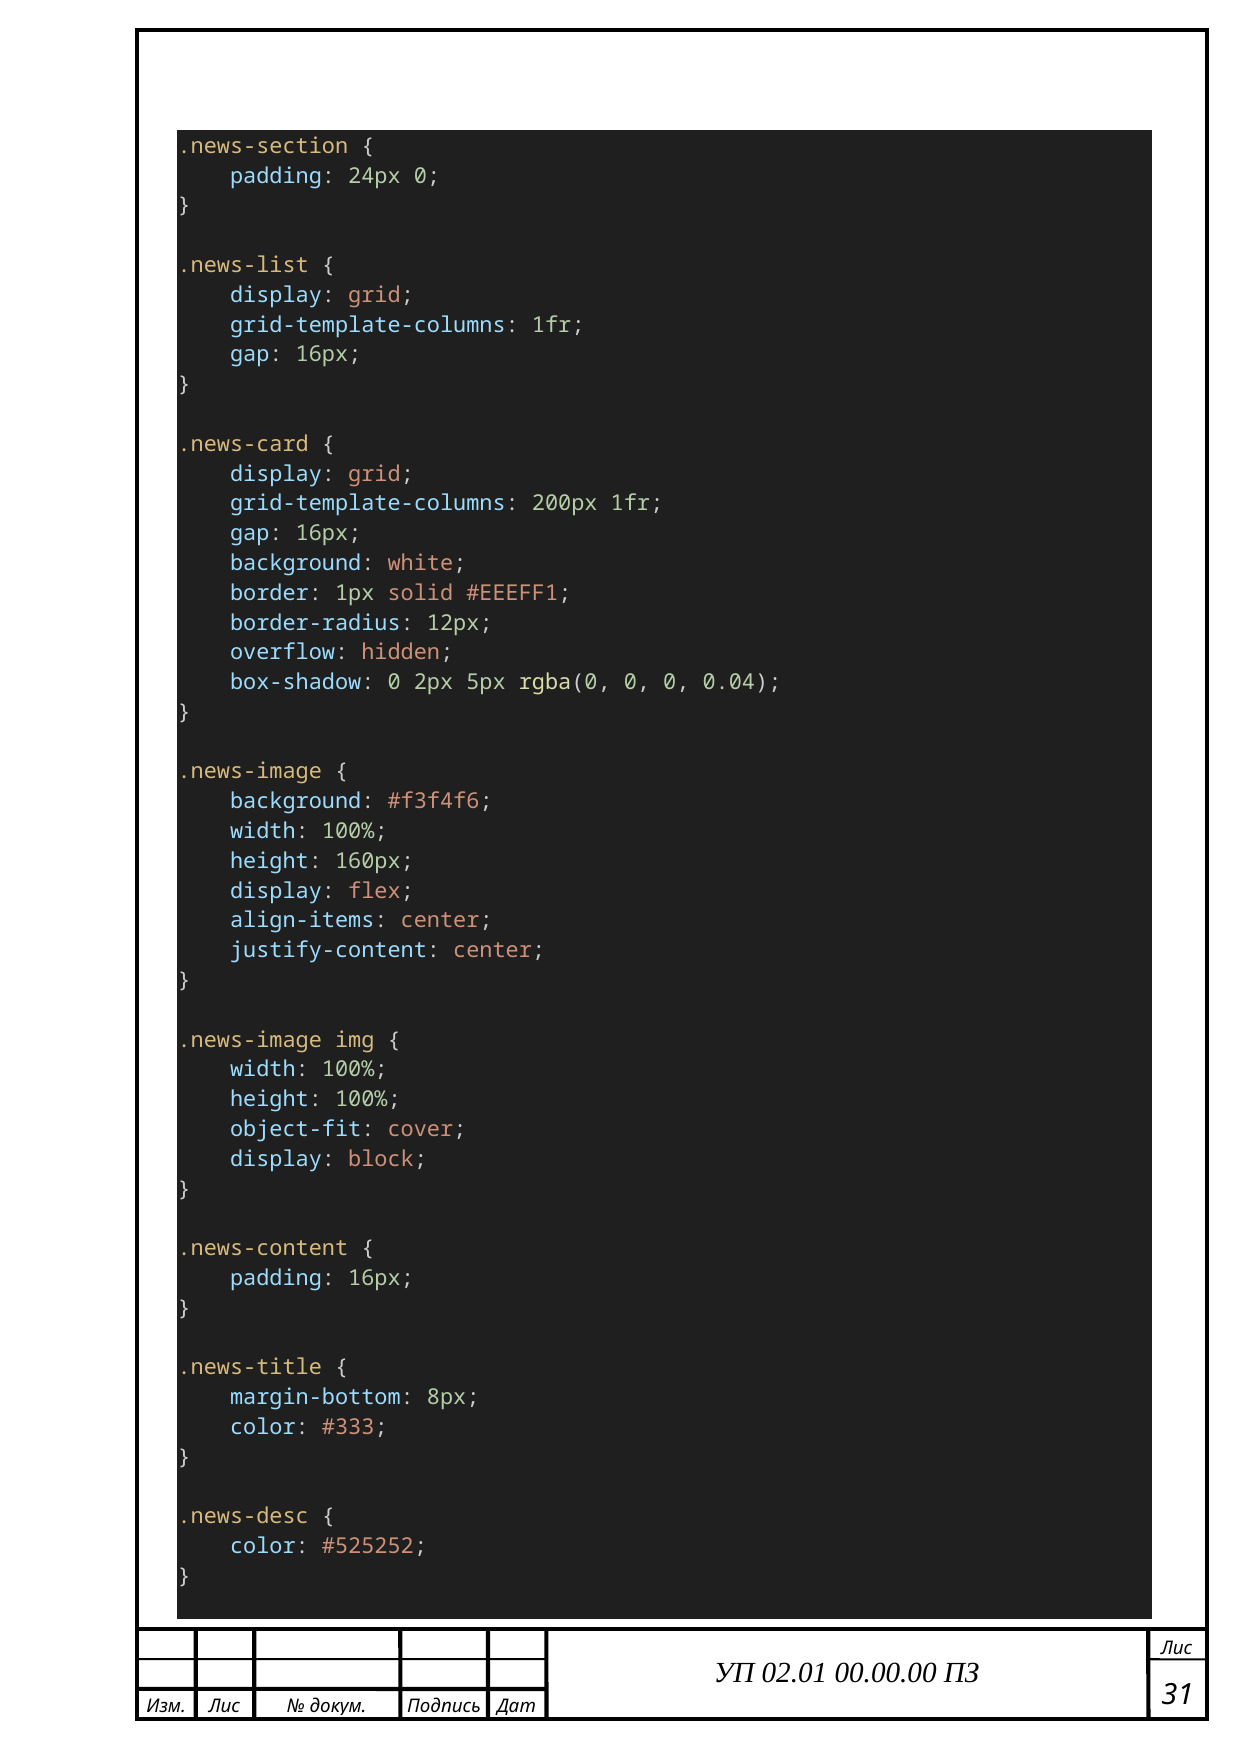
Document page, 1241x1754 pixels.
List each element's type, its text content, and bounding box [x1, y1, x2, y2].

text background: #f3f4f6; [177, 785, 1152, 815]
text .news-list { [177, 249, 1152, 279]
text .news-image img { [177, 1023, 1152, 1053]
text } [177, 964, 1152, 994]
text .news-image { [177, 755, 1152, 785]
text .news-content { [177, 1232, 1152, 1262]
text } [177, 1441, 1152, 1470]
text border-radius: 12px; [177, 606, 1152, 636]
text grid-template-columns: 200px 1fr; [177, 487, 1152, 517]
text } [177, 1172, 1152, 1202]
text } [177, 368, 1152, 398]
text height: 100%; [177, 1083, 1152, 1113]
text color: #333; [177, 1411, 1152, 1441]
text width: 100%; [177, 1053, 1152, 1083]
text .news-desc { [177, 1500, 1152, 1530]
text display: flex; [177, 874, 1152, 904]
text .news-card { [177, 428, 1152, 457]
text color: #525252; [177, 1530, 1152, 1560]
text .news-title { [177, 1351, 1152, 1381]
text padding: 24px 0; [177, 159, 1152, 189]
text background: white; [177, 547, 1152, 577]
text height: 160px; [177, 845, 1152, 874]
text align-items: center; [177, 904, 1152, 934]
text justify-content: center; [177, 934, 1152, 964]
text gap: 16px; [177, 338, 1152, 368]
text display: grid; [177, 279, 1152, 308]
text object-fit: cover; [177, 1113, 1152, 1143]
text width: 100%; [177, 815, 1152, 845]
text overflow: hidden; [177, 636, 1152, 666]
text padding: 16px; [177, 1262, 1152, 1292]
text .news-section { [177, 130, 1152, 159]
text box-shadow: 0 2px 5px rgba(0, 0, 0, 0.04); [177, 666, 1152, 696]
text } [177, 189, 1152, 219]
text margin-bottom: 8px; [177, 1381, 1152, 1411]
text grid-template-columns: 1fr; [177, 308, 1152, 338]
text } [177, 1292, 1152, 1321]
text display: block; [177, 1143, 1152, 1172]
text } [177, 1560, 1152, 1589]
text border: 1px solid #EEEFF1; [177, 577, 1152, 606]
text display: grid; [177, 457, 1152, 487]
text gap: 16px; [177, 517, 1152, 547]
text } [177, 696, 1152, 726]
